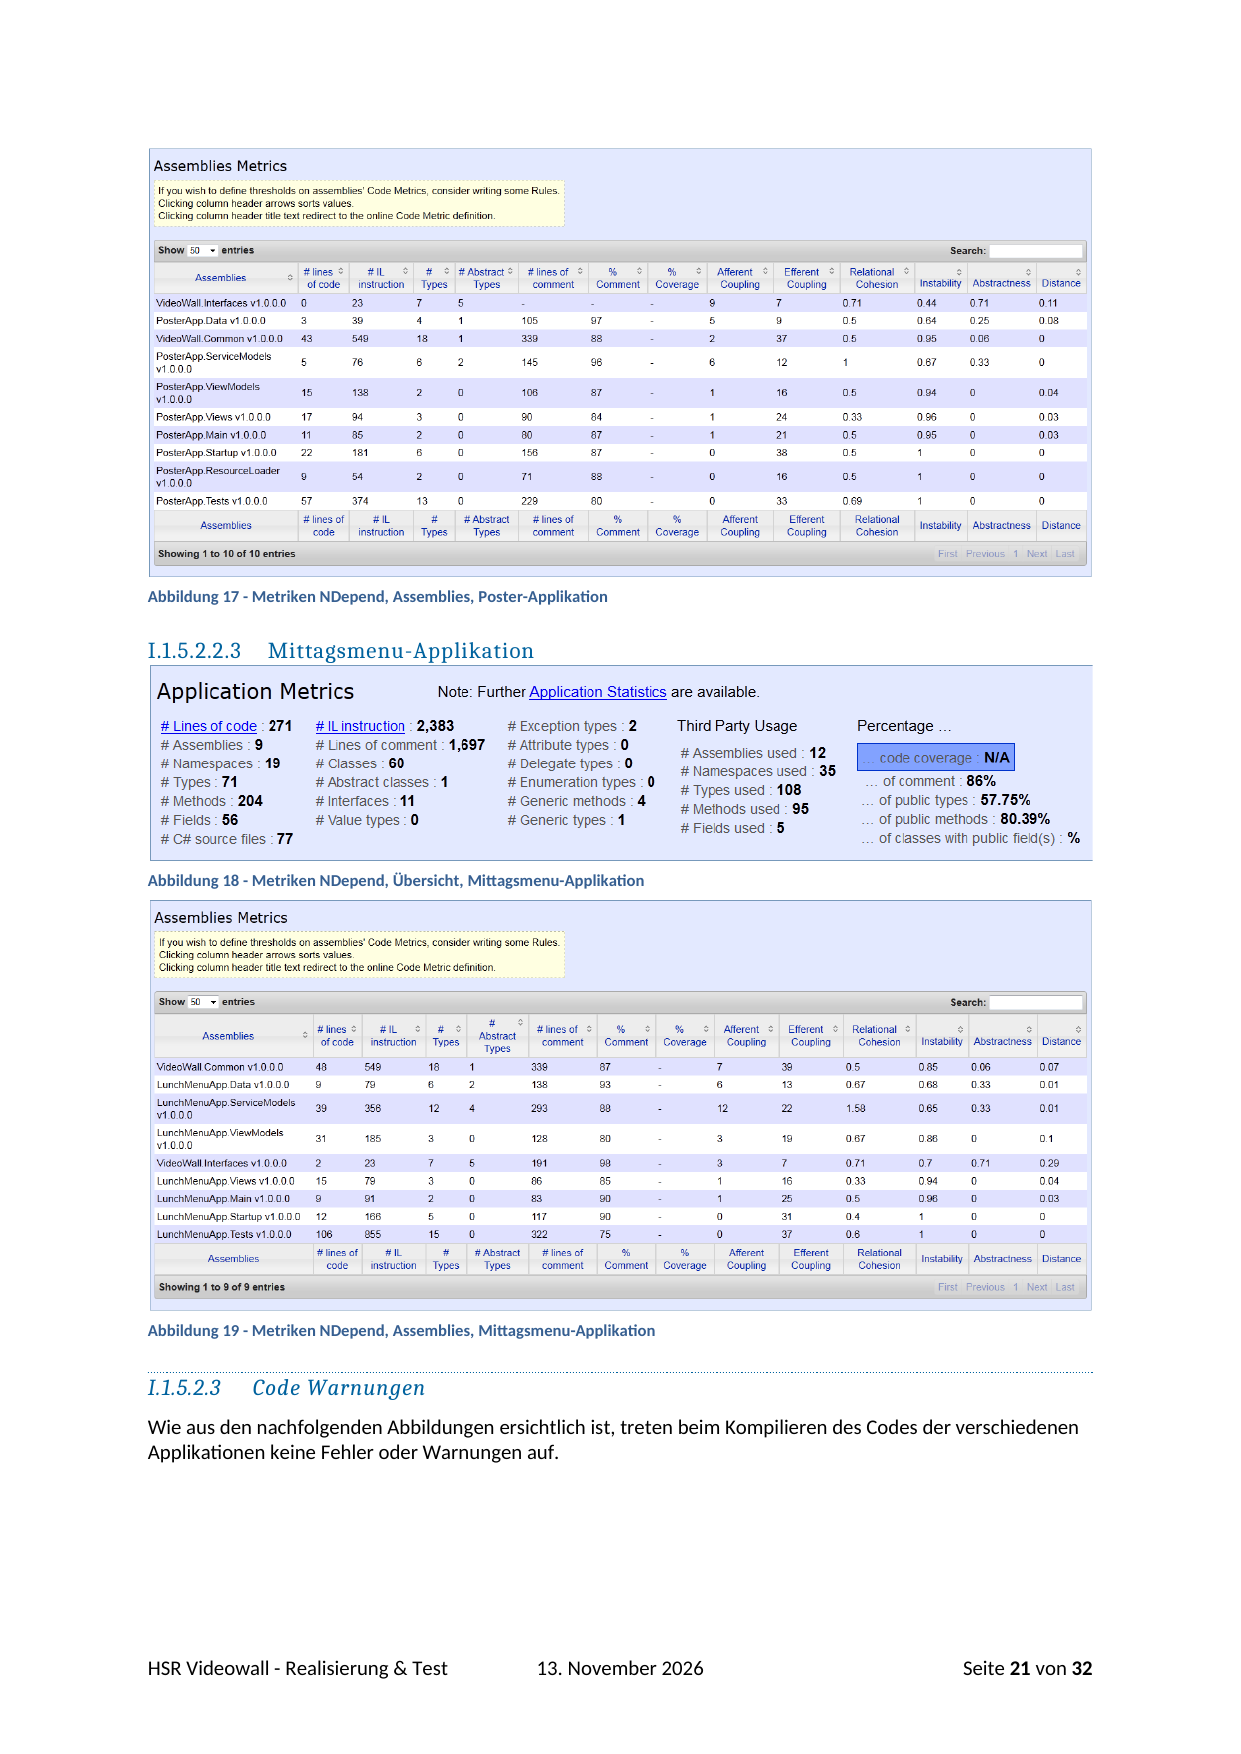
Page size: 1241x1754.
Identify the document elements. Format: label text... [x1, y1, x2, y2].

subtitle Code Warnungen [148, 1372, 1093, 1402]
picture [147, 147, 1093, 578]
text Wie aus den nachfolgenden Abbildungen ersichtlich ist, treten beim Kompilieren des Codes der verschiedenen Applikationen keine Fehler oder Warnungen auf. [148, 1414, 1093, 1465]
picture [147, 898, 1093, 1312]
subtitle Mittagsmenu-Applikation [148, 637, 1093, 663]
picture [147, 663, 1093, 862]
